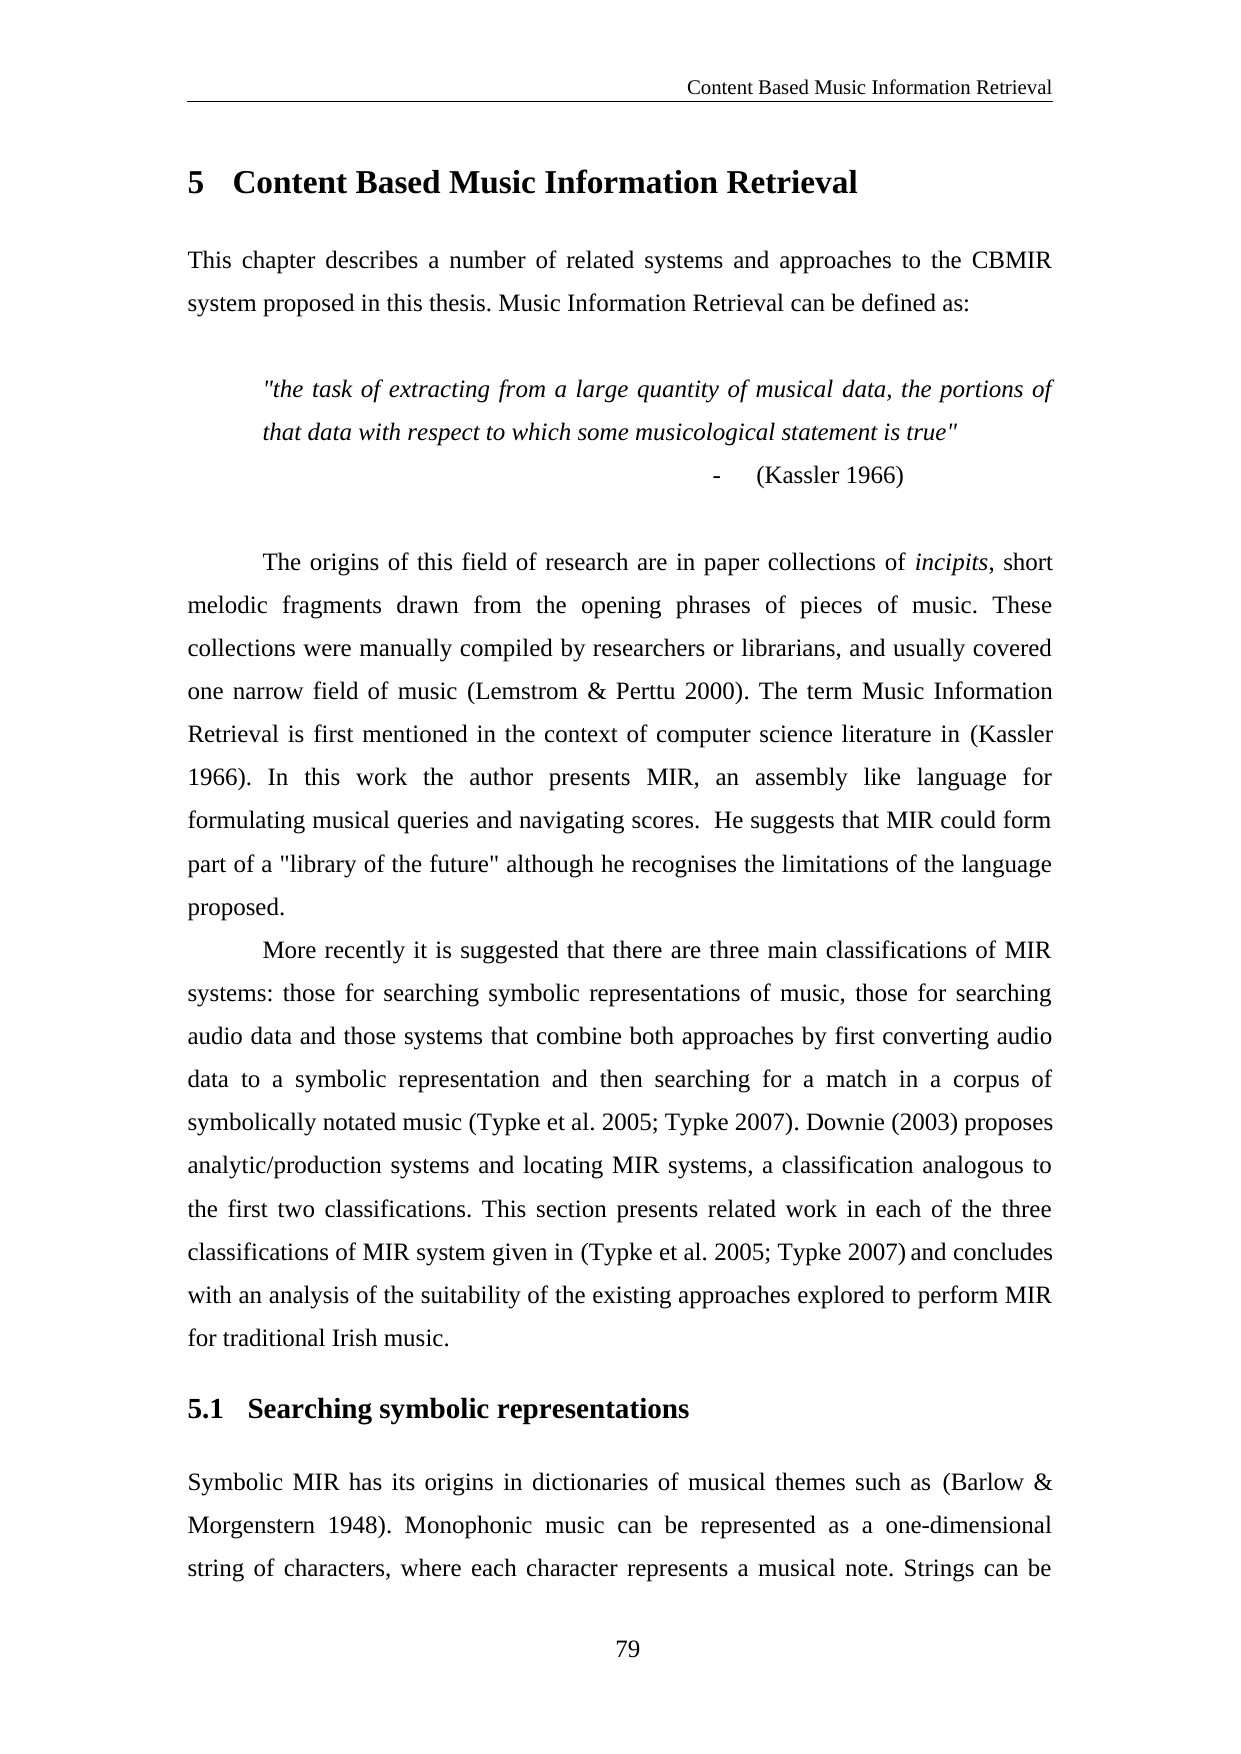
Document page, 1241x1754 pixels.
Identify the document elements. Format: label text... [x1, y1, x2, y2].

subtitle Content Based Music Information Retrieval [187, 162, 1053, 201]
text "the task of extracting from a large quantity of musical data, the portions of that data with respect to which some musicological statement is true" [262, 374, 1053, 446]
text This chapter describes a number of related systems and approaches to the CBMIR system proposed in this thesis. Music Information Retrieval can be defined as: [187, 245, 1053, 317]
text More recently it is suggested that there are three main classifications of MIR systems: those for searching symbolic representations of music, those for searching audio data and those systems that combine both approaches by first converting audio data to a symbolic representation and then searching for a match in a corpus of symbolically notated music (Typke et al. 2005; Typke 2007). Downie (2003) proposes analytic/production systems and locating MIR systems, a classification analogous to the first two classifications. This section presents related work in each of the three classifications of MIR system given in (Typke et al. 2005; Typke 2007) and concludes with an analysis of the suitability of the existing approaches explored to perform MIR for traditional Irish music. [187, 935, 1053, 1352]
subtitle Searching symbolic representations [187, 1391, 1053, 1425]
list (Kassler 1966) [712, 461, 1053, 489]
text The origins of this field of research are in paper collections of incipits, short melodic fragments drawn from the opening phrases of pieces of music. These collections were manually compiled by researchers or librarians, and usually covered one narrow field of music (Lemstrom & Perttu 2000). The term Music Information Retrieval is first mentioned in the context of computer science literature in (Kassler 1966). In this work the author presents MIR, an assembly like language for formulating musical queries and navigating scores. He suggests that MIR could form part of a "library of the future" although he recognises the limitations of the language proposed. [187, 547, 1053, 921]
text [187, 1467, 1053, 1582]
